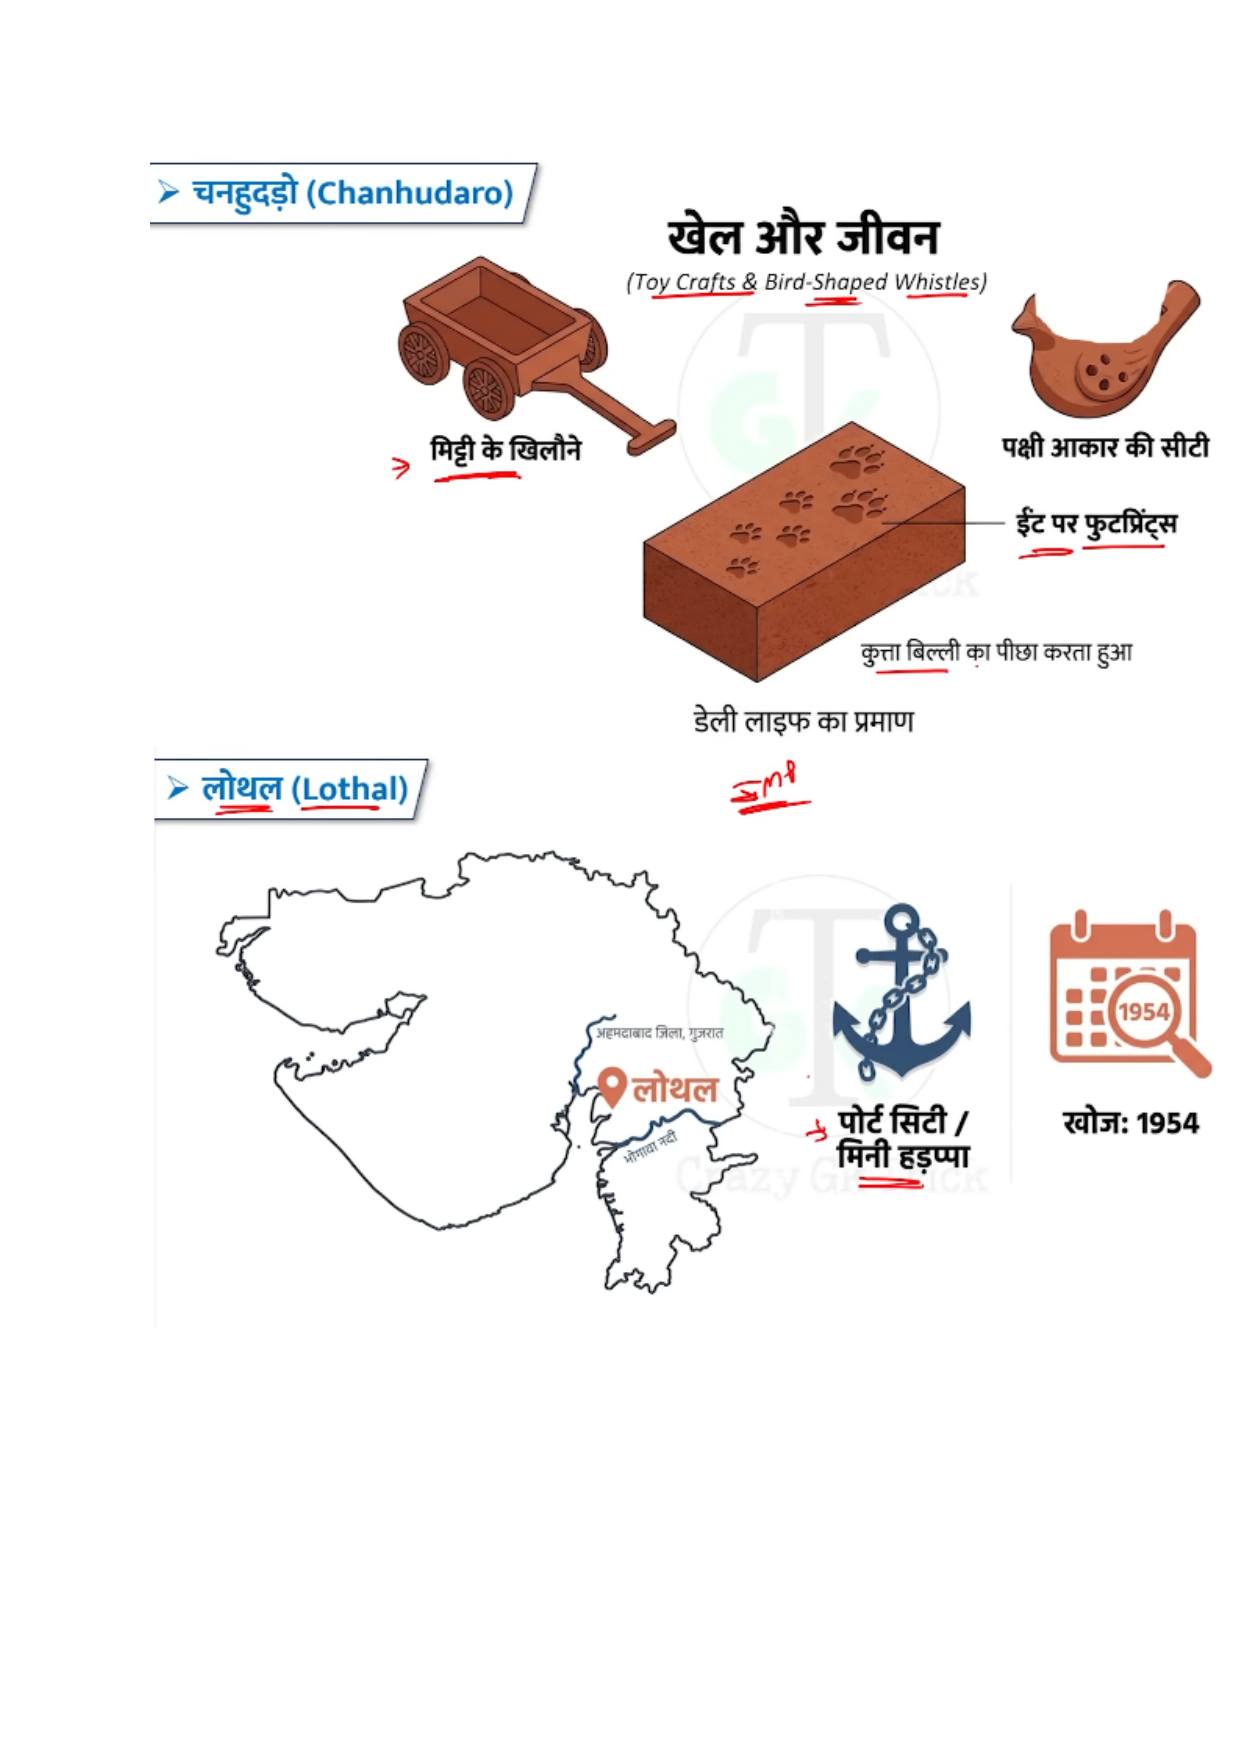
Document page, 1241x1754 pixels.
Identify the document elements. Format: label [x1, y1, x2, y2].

picture [150, 150, 1227, 744]
picture [150, 746, 1241, 1329]
